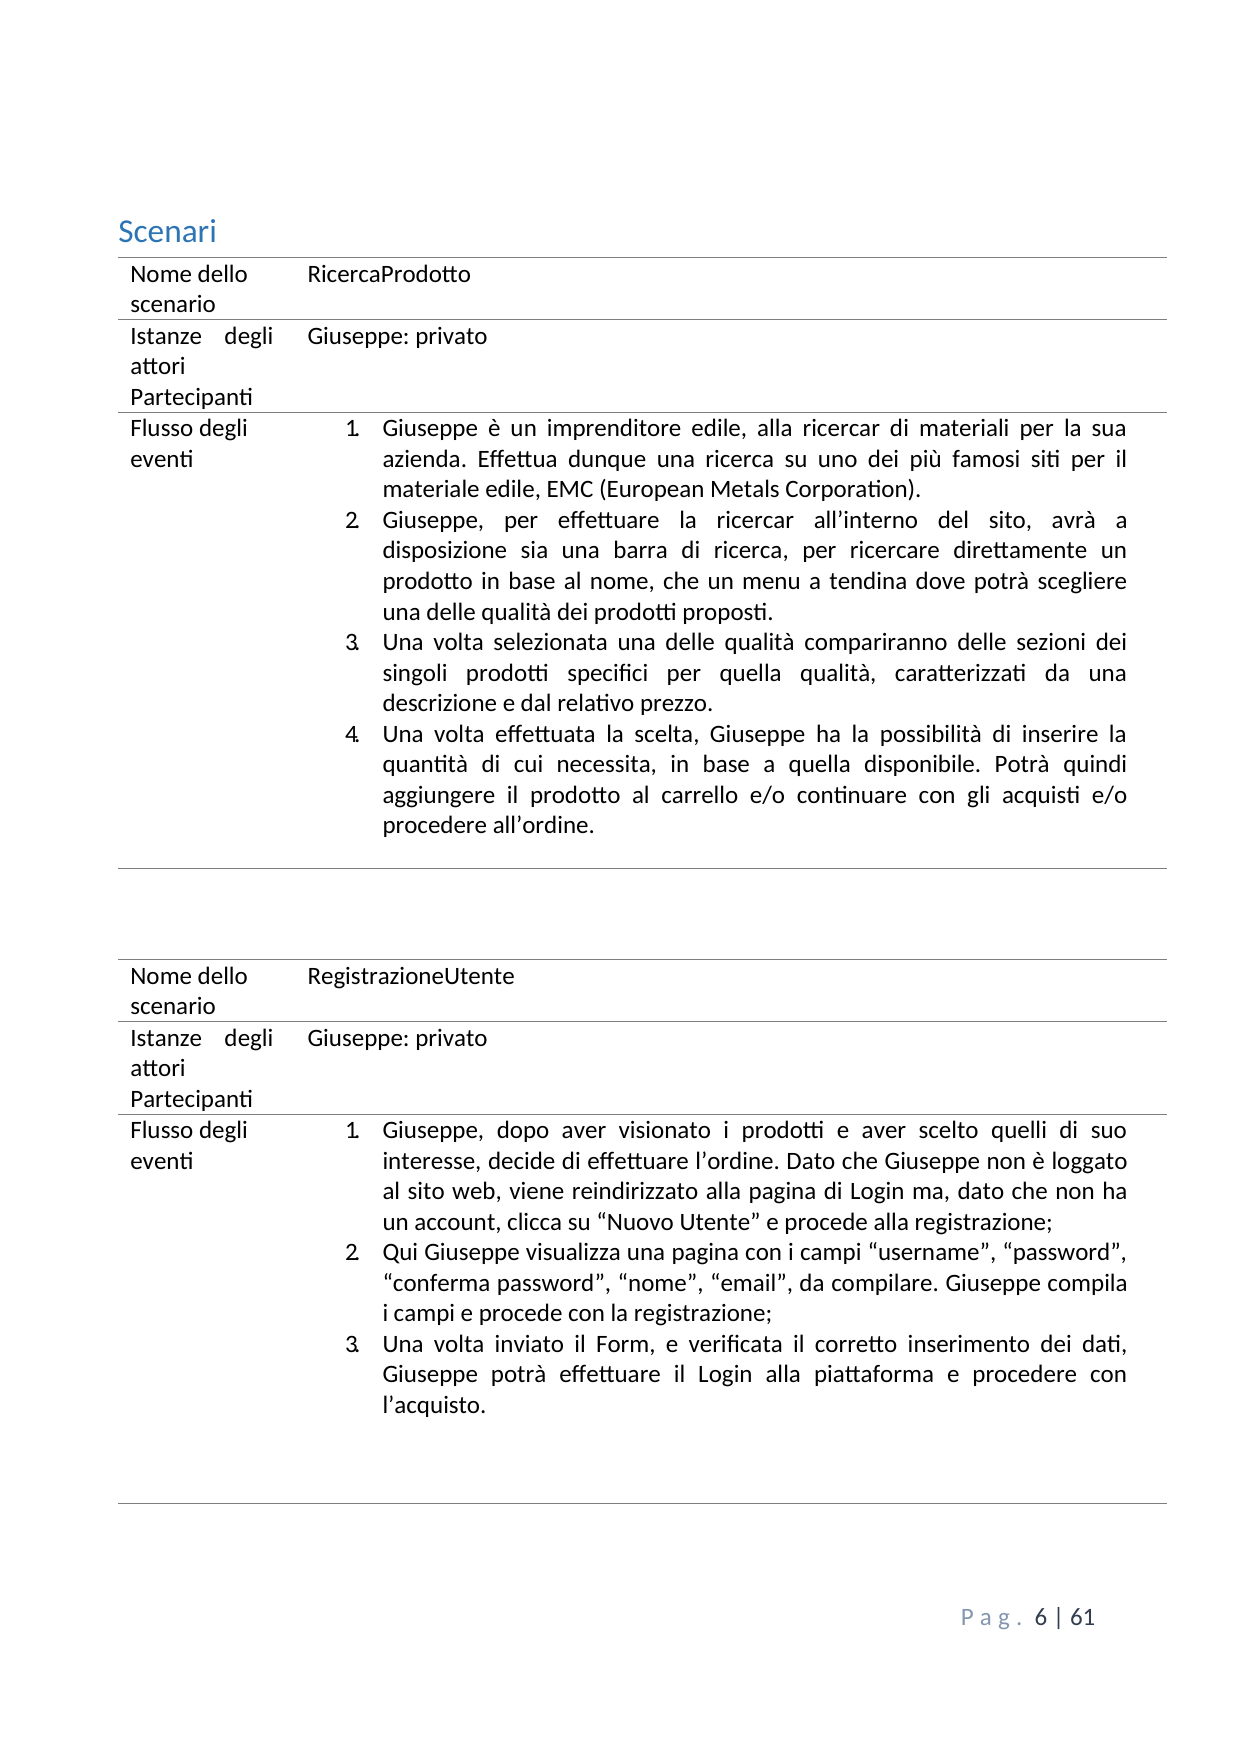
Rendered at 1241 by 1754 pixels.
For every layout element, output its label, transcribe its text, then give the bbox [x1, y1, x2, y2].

table_cell Flusso degli eventi [118, 413, 289, 868]
table_cell Giuseppe: privato [289, 320, 1167, 412]
table_cell Giuseppe, dopo aver visionato i prodotti e aver scelto quelli di suo interesse, decide di effettuare l’ordine. Dato che Giuseppe non è loggato al sito web, viene reindirizzato alla pagina di Login ma, dato che non ha un account, clicca su “Nuovo Utente” e procede alla registrazione; Qui Giuseppe visualizza una pagina con i campi “username”, “password”, “conferma password”, “nome”, “email”, da compilare. Giuseppe compila i campi e procede con la registrazione; Una volta inviato il Form, e verificata il corretto inserimento dei dati, Giuseppe potrà effettuare il Login alla piattaforma e procedere con l’acquisto. [289, 1115, 1167, 1503]
table_cell Giuseppe è un imprenditore edile, alla ricercar di materiali per la sua azienda. Effettua dunque una ricerca su uno dei più famosi siti per il materiale edile, EMC (European Metals Corporation). Giuseppe, per effettuare la ricercar all’interno del sito, avrà a disposizione sia una barra di ricerca, per ricercare direttamente un prodotto in base al nome, che un menu a tendina dove potrà scegliere una delle qualità dei prodotti proposti. Una volta selezionata una delle qualità compariranno delle sezioni dei singoli prodotti specifici per quella qualità, caratterizzati da una descrizione e dal relativo prezzo. Una volta effettuata la scelta, Giuseppe ha la possibilità di inserire la quantità di cui necessita, in base a quella disponibile. Potrà quindi aggiungere il prodotto al carrello e/o continuare con gli acquisti e/o procedere all’ordine. [289, 413, 1167, 868]
subtitle Scenari [118, 210, 1122, 251]
table_header RicercaProdotto [289, 258, 1167, 319]
table_header RegistrazioneUtente [289, 960, 1167, 1021]
table_cell Istanze degli attori Partecipanti [118, 320, 289, 412]
table_header Nome dello scenario [118, 960, 289, 1021]
table_cell Flusso degli eventi [118, 1115, 289, 1503]
table_header Nome dello scenario [118, 258, 289, 319]
table_cell Istanze degli attori Partecipanti [118, 1022, 289, 1113]
table_cell Giuseppe: privato [289, 1022, 1167, 1113]
